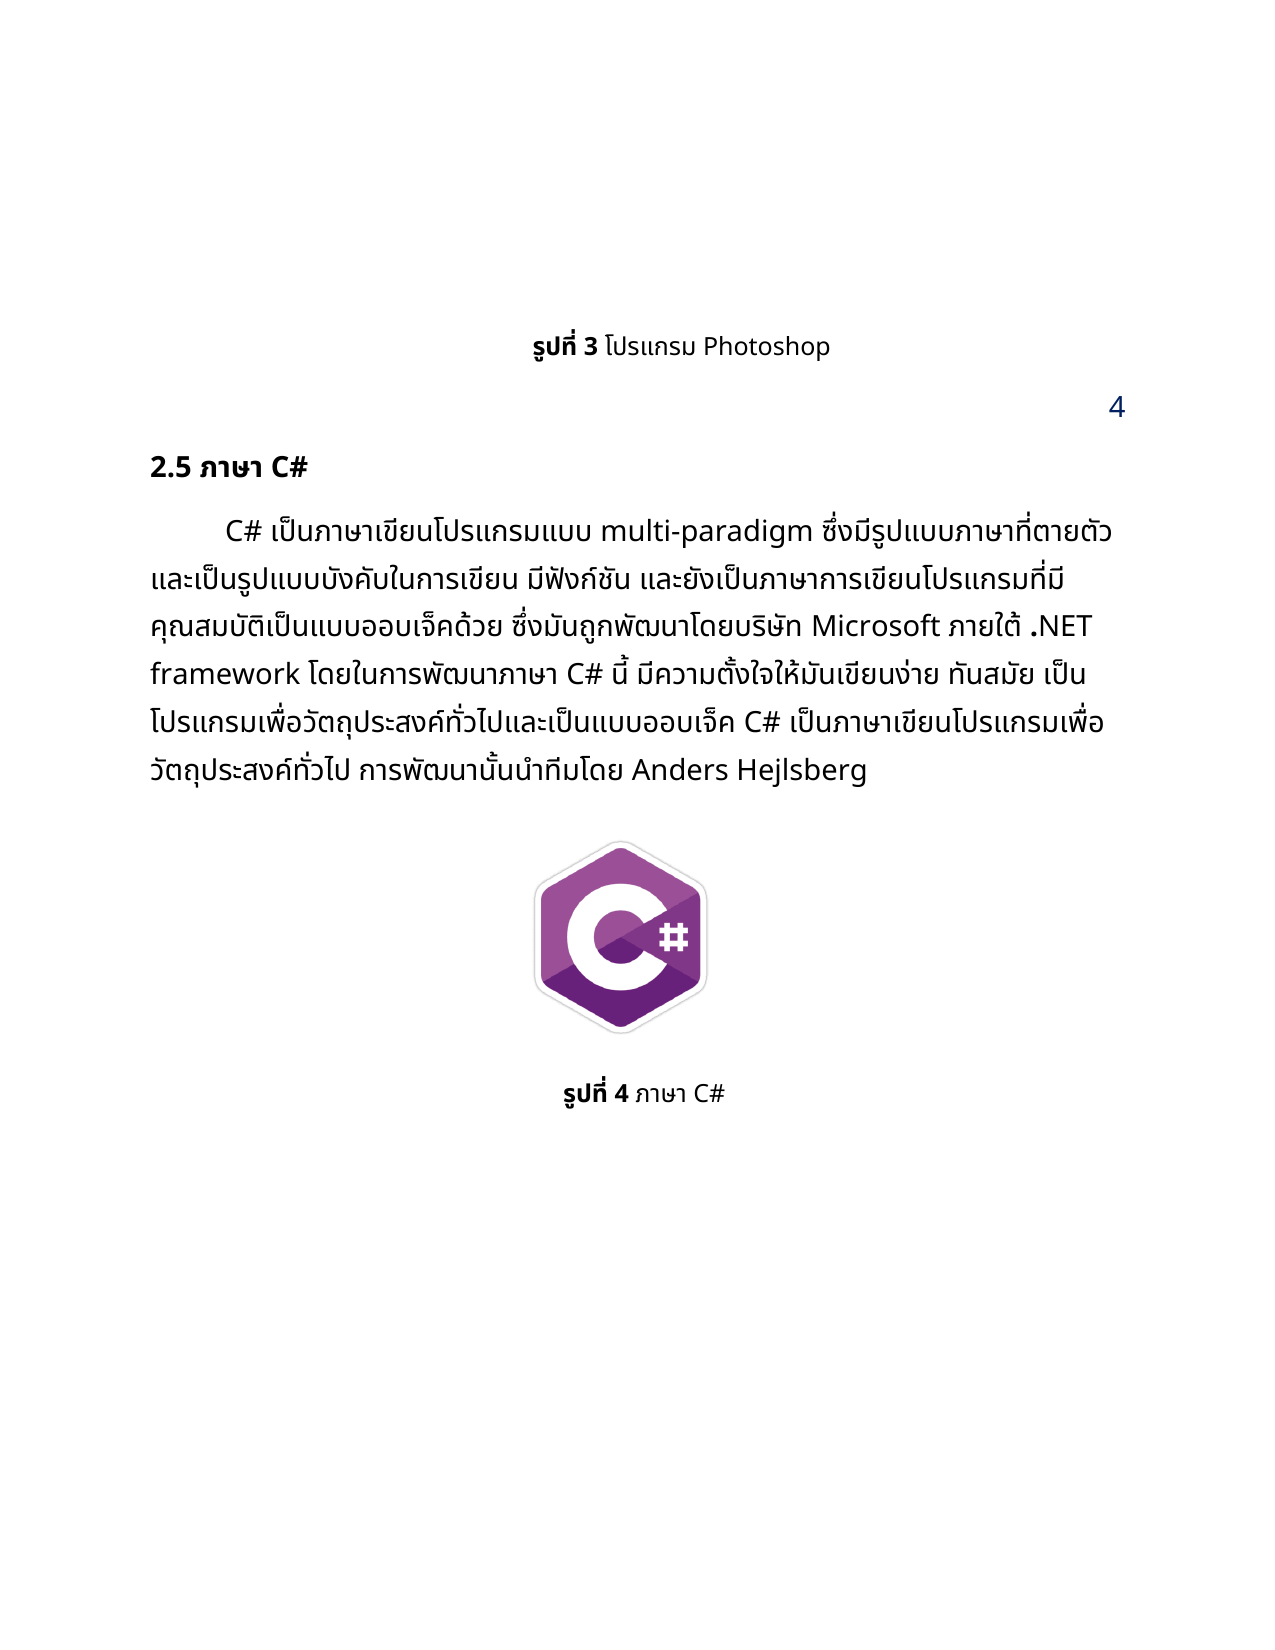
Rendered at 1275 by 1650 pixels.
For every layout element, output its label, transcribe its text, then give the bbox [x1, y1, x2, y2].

text 2.5 ภาษา C# [150, 446, 1125, 490]
picture [526, 834, 718, 1038]
text 4 [150, 386, 1125, 426]
text รูปที่ 4 ภาษา C# [150, 1075, 1125, 1113]
text รูปที่ 3 โปรแกรม Photoshop [150, 328, 1125, 366]
text C# เป็นภาษาเขียนโปรแกรมแบบ multi-paradigm ซึ่งมีรูปแบบภาษาที่ตายตัว และเป็นรูปแบบบังคับในการเขียน มีฟังก์ชัน และยังเป็นภาษาการเขียนโปรแกรมที่มีคุณสมบัติเป็นแบบออบเจ็คด้วย ซึ่งมันถูกพัฒนาโดยบริษัท Microsoft ภายใต้ .NET framework โดยในการพัฒนาภาษา C# นี้ มีความตั้งใจให้มันเขียนง่าย ทันสมัย เป็นโปรแกรมเพื่อวัตถุประสงค์ทั่วไปและเป็นแบบออบเจ็ค C# เป็นภาษาเขียนโปรแกรมเพื่อวัตถุประสงค์ทั่วไป การพัฒนานั้นนำทีมโดย Anders Hejlsberg [150, 510, 1125, 793]
